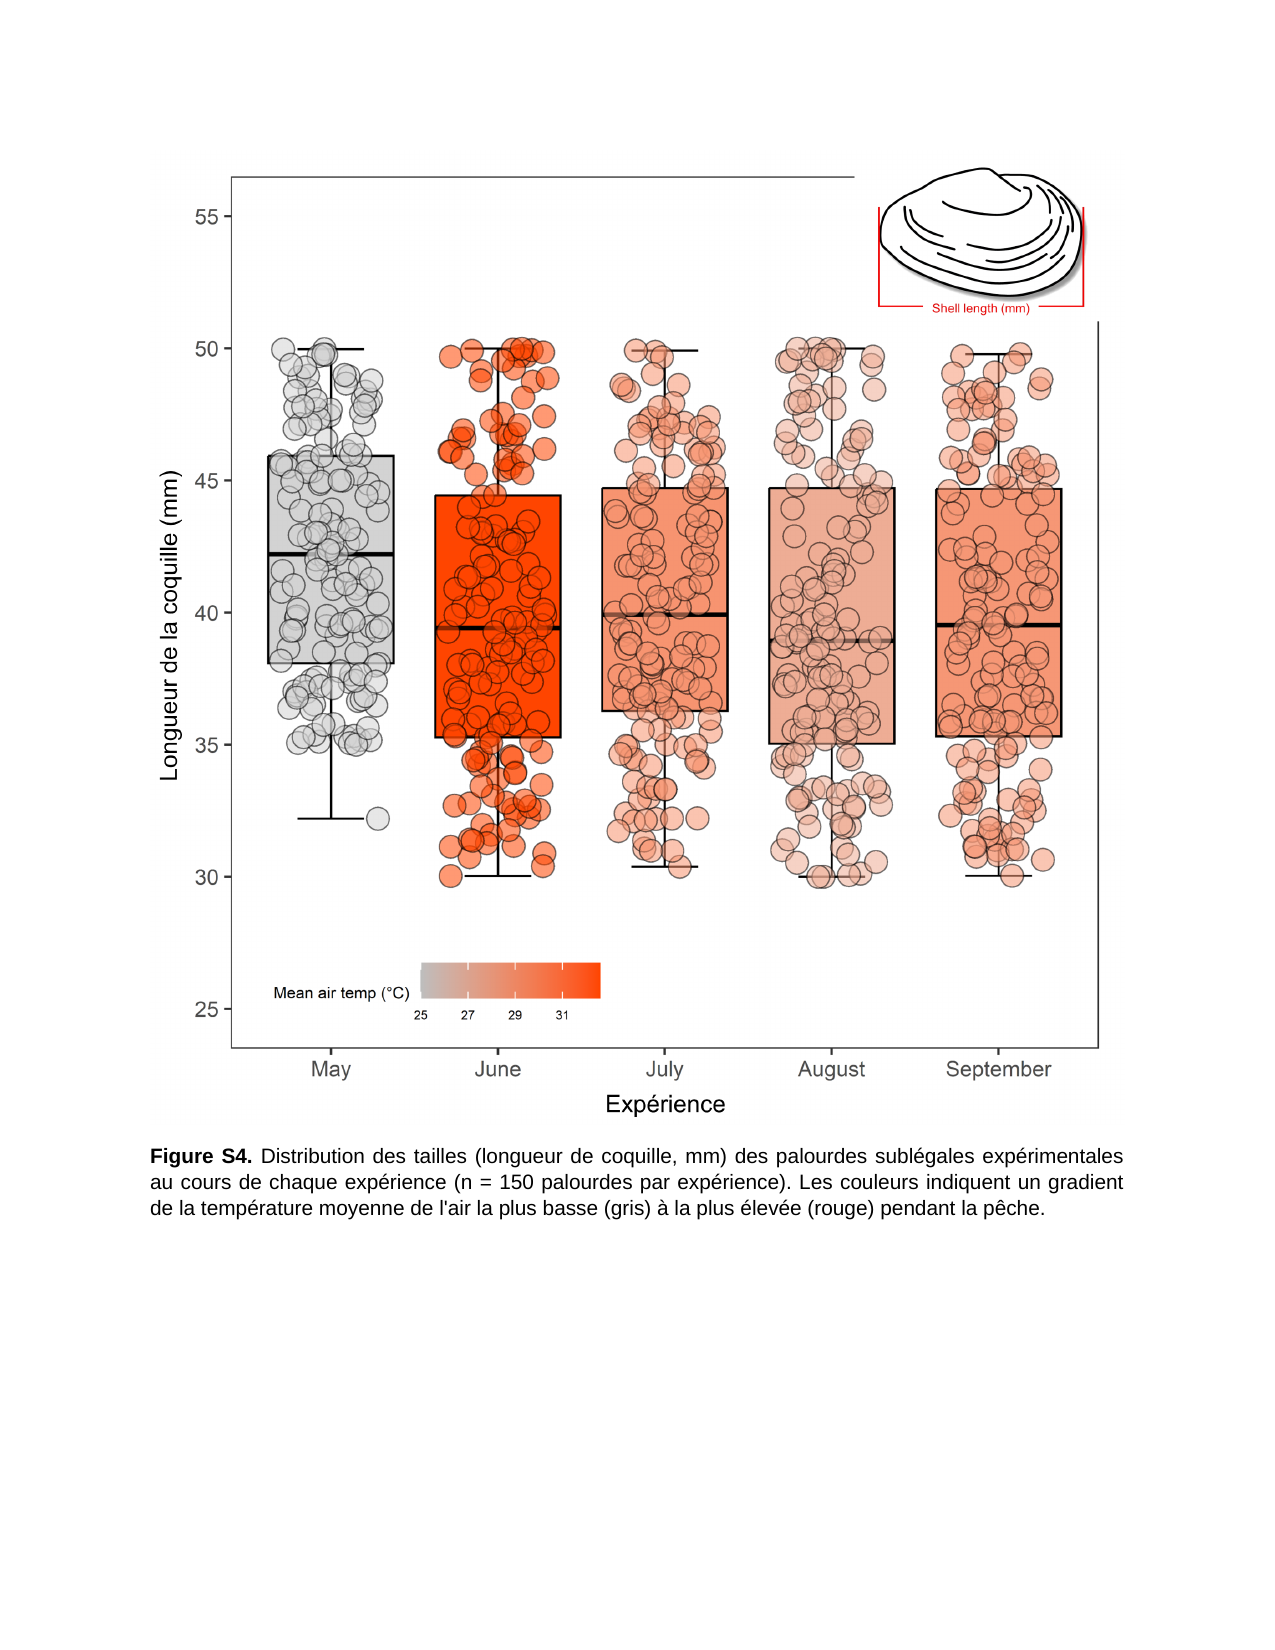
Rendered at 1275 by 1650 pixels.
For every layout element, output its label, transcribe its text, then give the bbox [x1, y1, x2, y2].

picture [150, 150, 1125, 1125]
text Figure S4. Distribution des tailles (longueur de coquille, mm) des palourdes sublégales expérimentales au cours de chaque expérience (n = 150 palourdes par expérience). Les couleurs indiquent un gradient de la température moyenne de l'air la plus basse (gris) à la plus élevée (rouge) pendant la pêche. [150, 1144, 1125, 1219]
